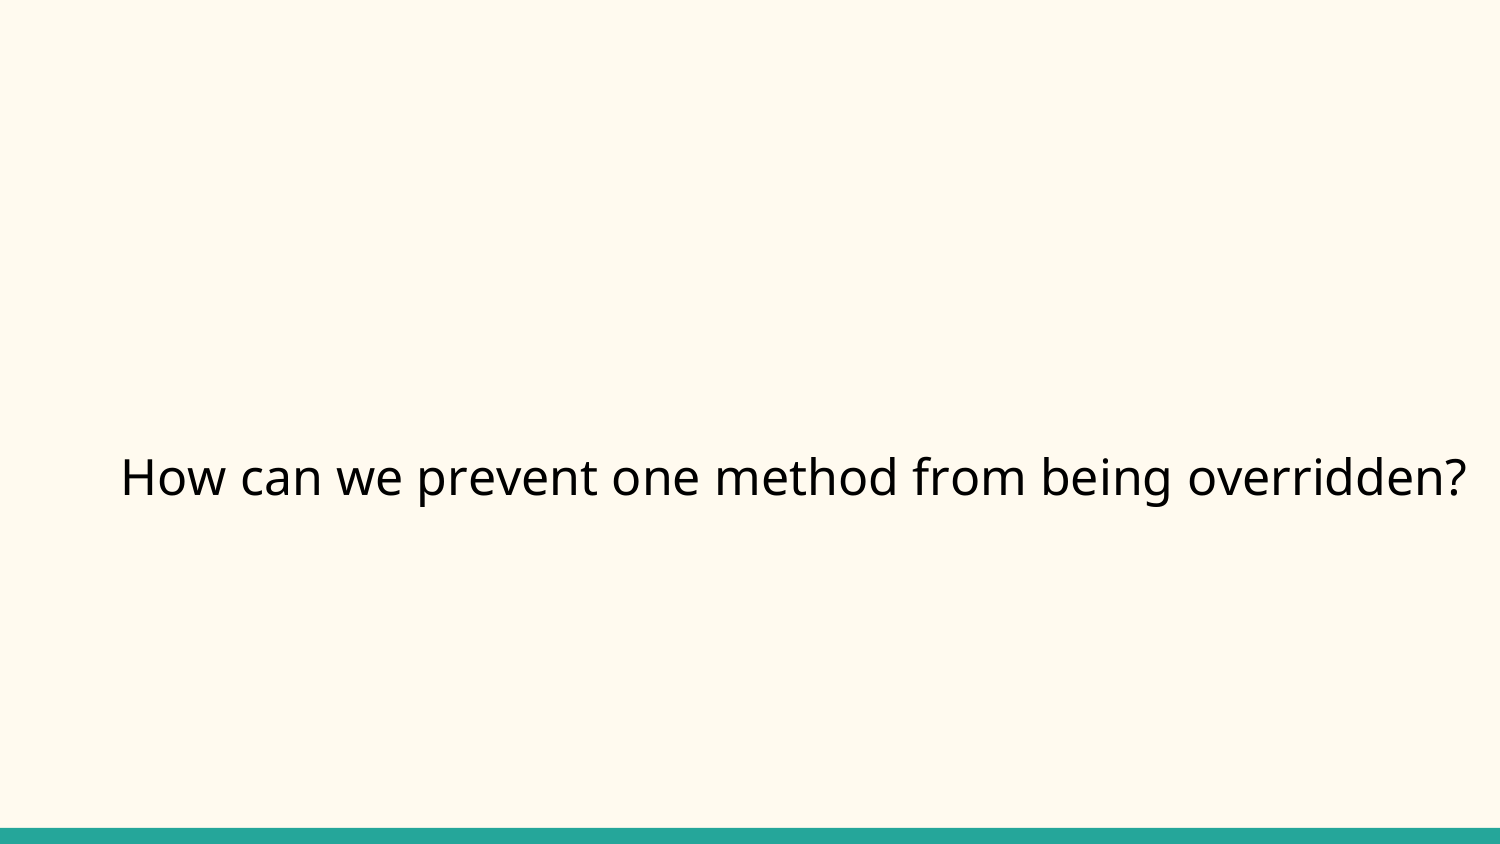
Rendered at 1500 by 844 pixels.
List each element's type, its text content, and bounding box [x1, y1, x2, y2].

text How can we prevent one method from being overridden? [120, 442, 1500, 510]
